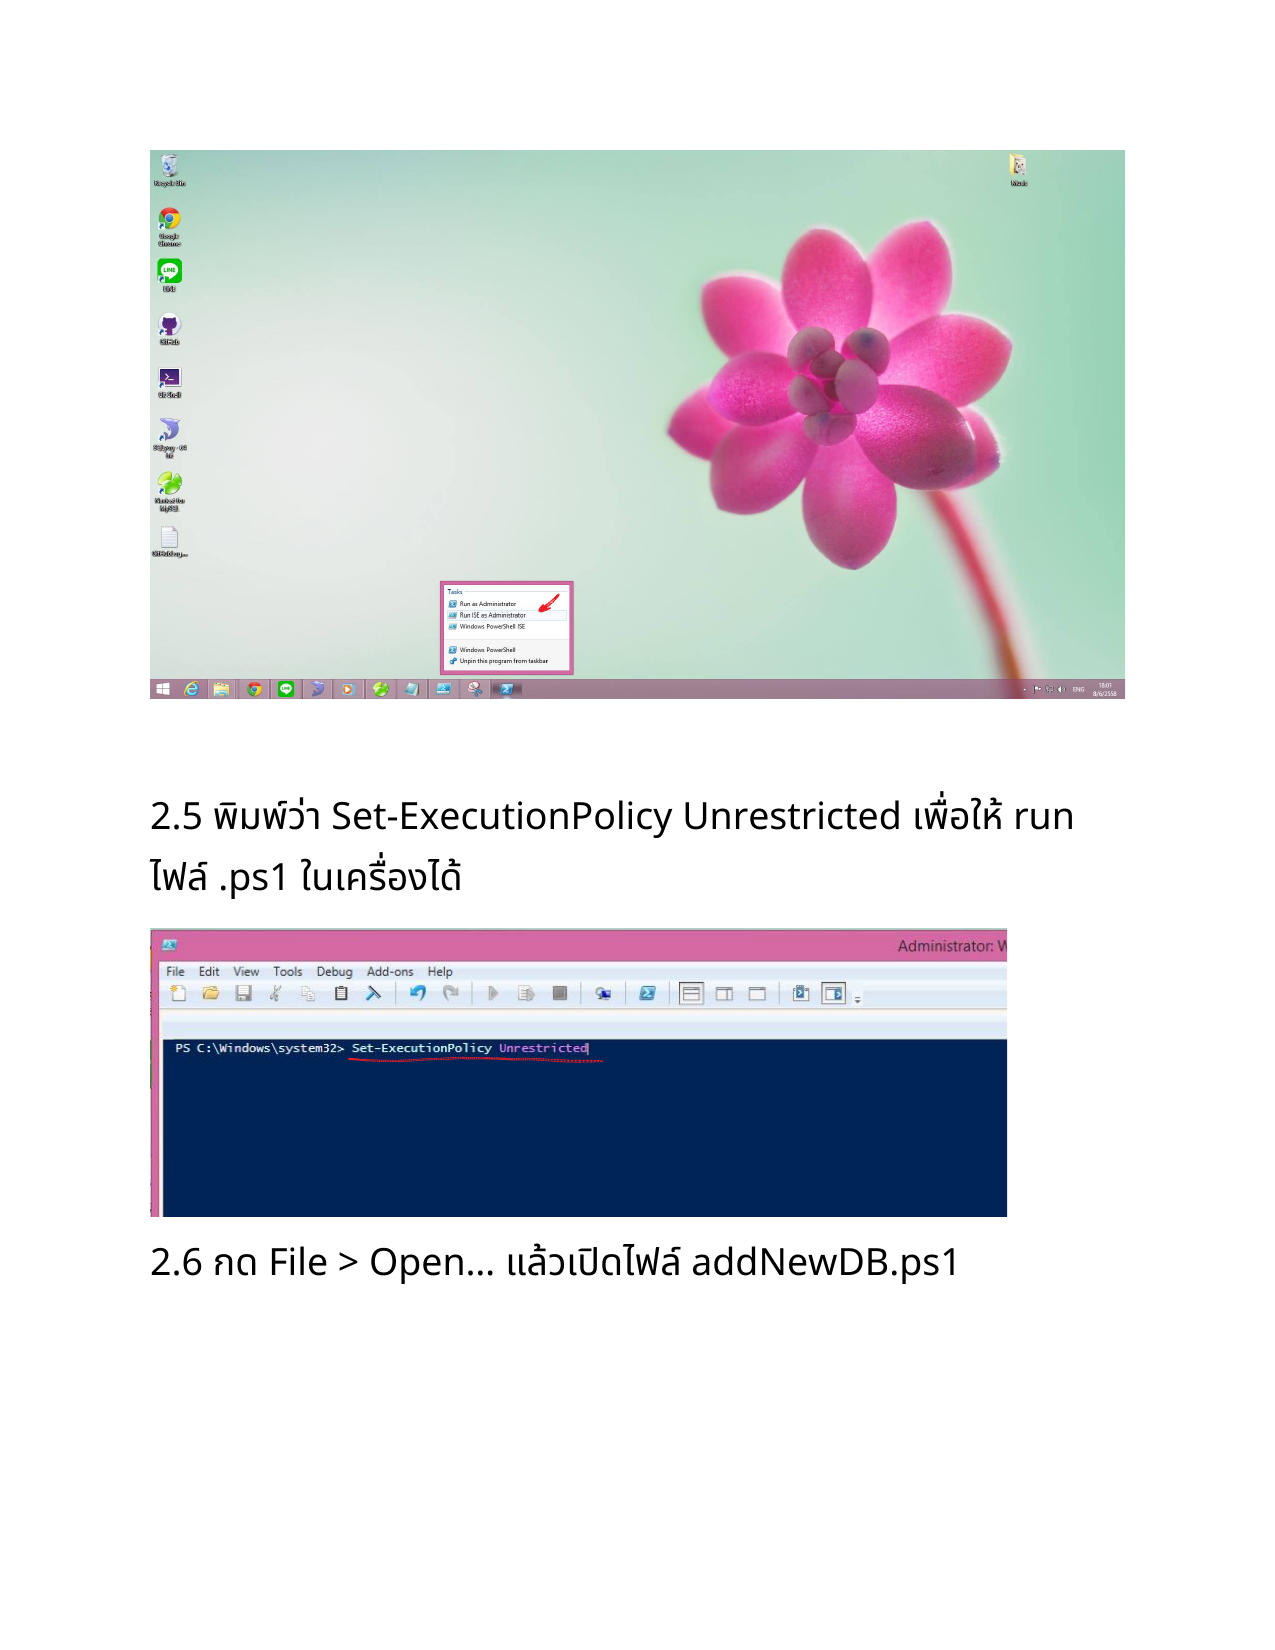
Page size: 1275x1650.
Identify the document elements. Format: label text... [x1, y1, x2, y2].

picture [150, 928, 1008, 1217]
text 2.5 พิมพ์ว่า Set-ExecutionPolicy Unrestricted เพื่อให้ run ไฟล์ .ps1 ในเครื่องได้ [150, 789, 1125, 907]
text 2.6 กด File > Open… แล้วเปิดไฟล์ addNewDB.ps1 [150, 1235, 1125, 1292]
picture [150, 150, 1125, 699]
